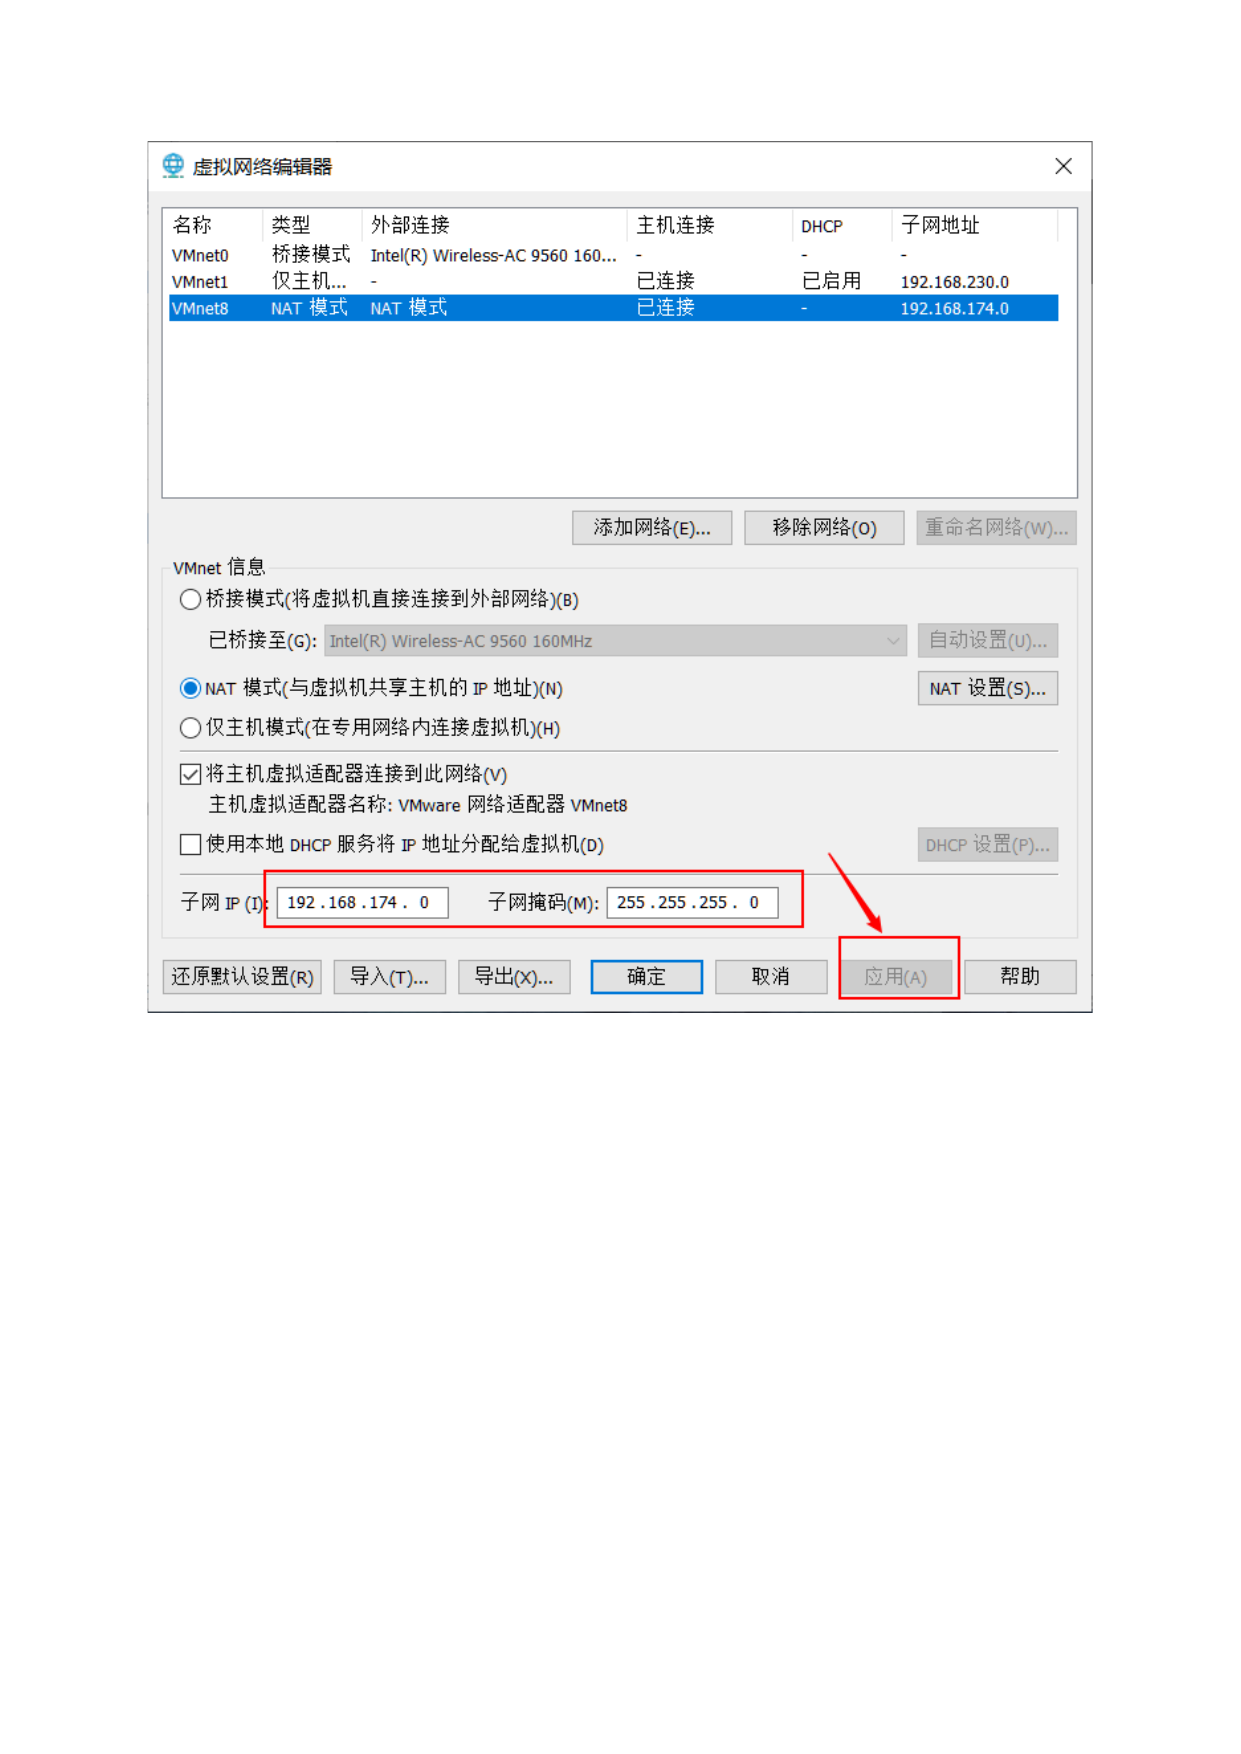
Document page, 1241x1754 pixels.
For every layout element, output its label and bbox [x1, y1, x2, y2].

picture [147, 141, 1093, 1013]
